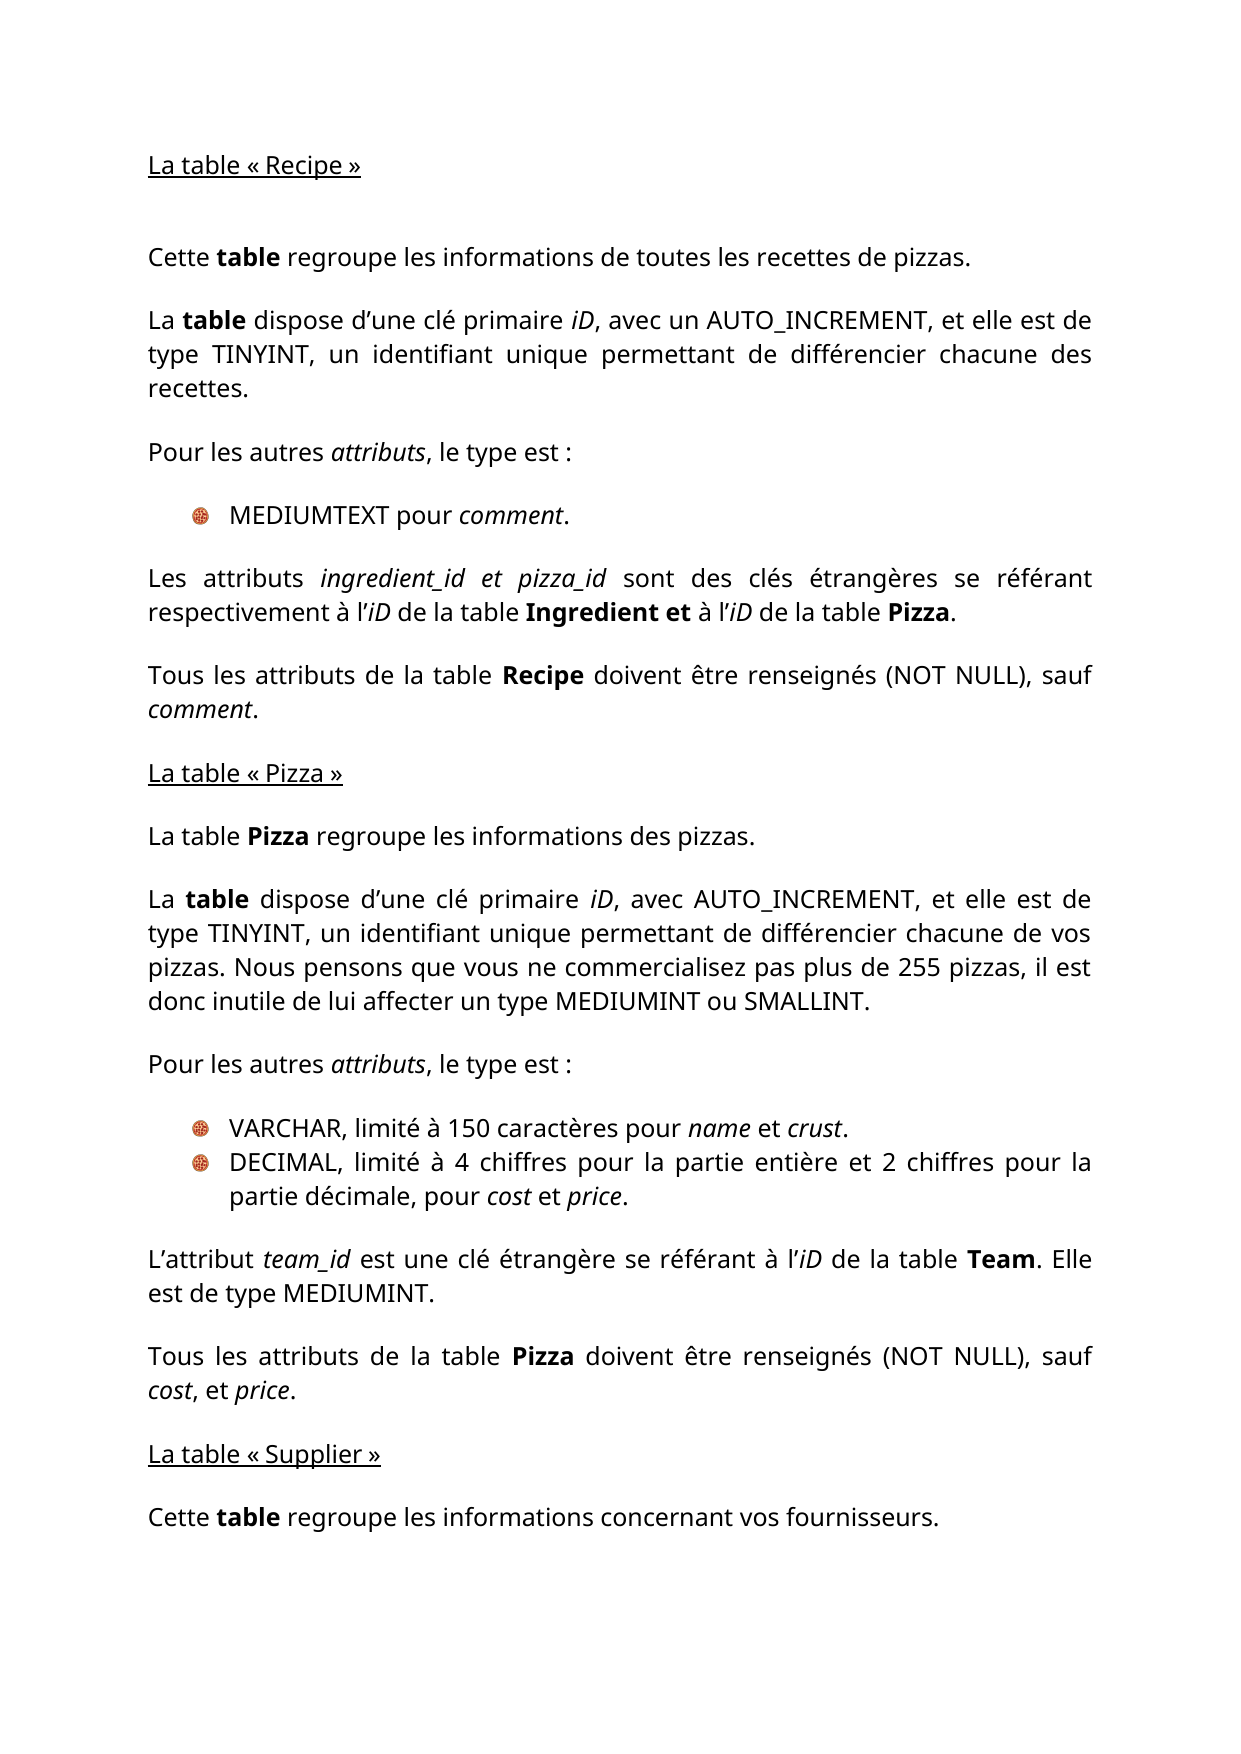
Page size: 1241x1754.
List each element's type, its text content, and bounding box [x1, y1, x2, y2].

text La table dispose d’une clé primaire iD, avec un AUTO_INCREMENT, et elle est de type TINYINT, un identifiant unique permettant de différencier chacune des recettes. [148, 303, 1093, 405]
list VARCHAR, limité à 150 caractères pour name et crust. [191, 1110, 1093, 1144]
picture [192, 1120, 209, 1137]
list DECIMAL, limité à 4 chiffres pour la partie entière et 2 chiffres pour la partie décimale, pour cost et price. [191, 1144, 1093, 1212]
text Cette table regroupe les informations de toutes les recettes de pizzas. [148, 239, 1093, 274]
text Cette table regroupe les informations concernant vos fournisseurs. [148, 1499, 1093, 1533]
list MEDIUMTEXT pour comment. [191, 497, 1093, 531]
subtitle La table « Recipe » [148, 148, 1093, 182]
text La table dispose d’une clé primaire iD, avec AUTO_INCREMENT, et elle est de type TINYINT, un identifiant unique permettant de différencier chacune de vos pizzas. Nous pensons que vous ne commercialisez pas plus de 255 pizzas, il est donc inutile de lui affecter un type MEDIUMINT ou SMALLINT. [148, 882, 1093, 1018]
text Pour les autres attributs, le type est : [148, 434, 1093, 468]
text Tous les attributs de la table Pizza doivent être renseignés (NOT NULL), sauf cost, et price. [148, 1339, 1093, 1407]
text Les attributs ingredient_id et pizza_id sont des clés étrangères se référant respectivement à l’iD de la table Ingredient et à l’iD de la table Pizza. [148, 561, 1093, 629]
subtitle La table « Pizza » [148, 755, 1093, 789]
text La table Pizza regroupe les informations des pizzas. [148, 818, 1093, 852]
text L’attribut team_id est une clé étrangère se référant à l’iD de la table Team. Elle est de type MEDIUMINT. [148, 1242, 1093, 1310]
picture [192, 1154, 209, 1172]
picture [192, 507, 209, 525]
text Pour les autres attributs, le type est : [148, 1047, 1093, 1081]
text Tous les attributs de la table Recipe doivent être renseignés (NOT NULL), sauf comment. [148, 658, 1093, 726]
subtitle La table « Supplier » [148, 1436, 1093, 1470]
